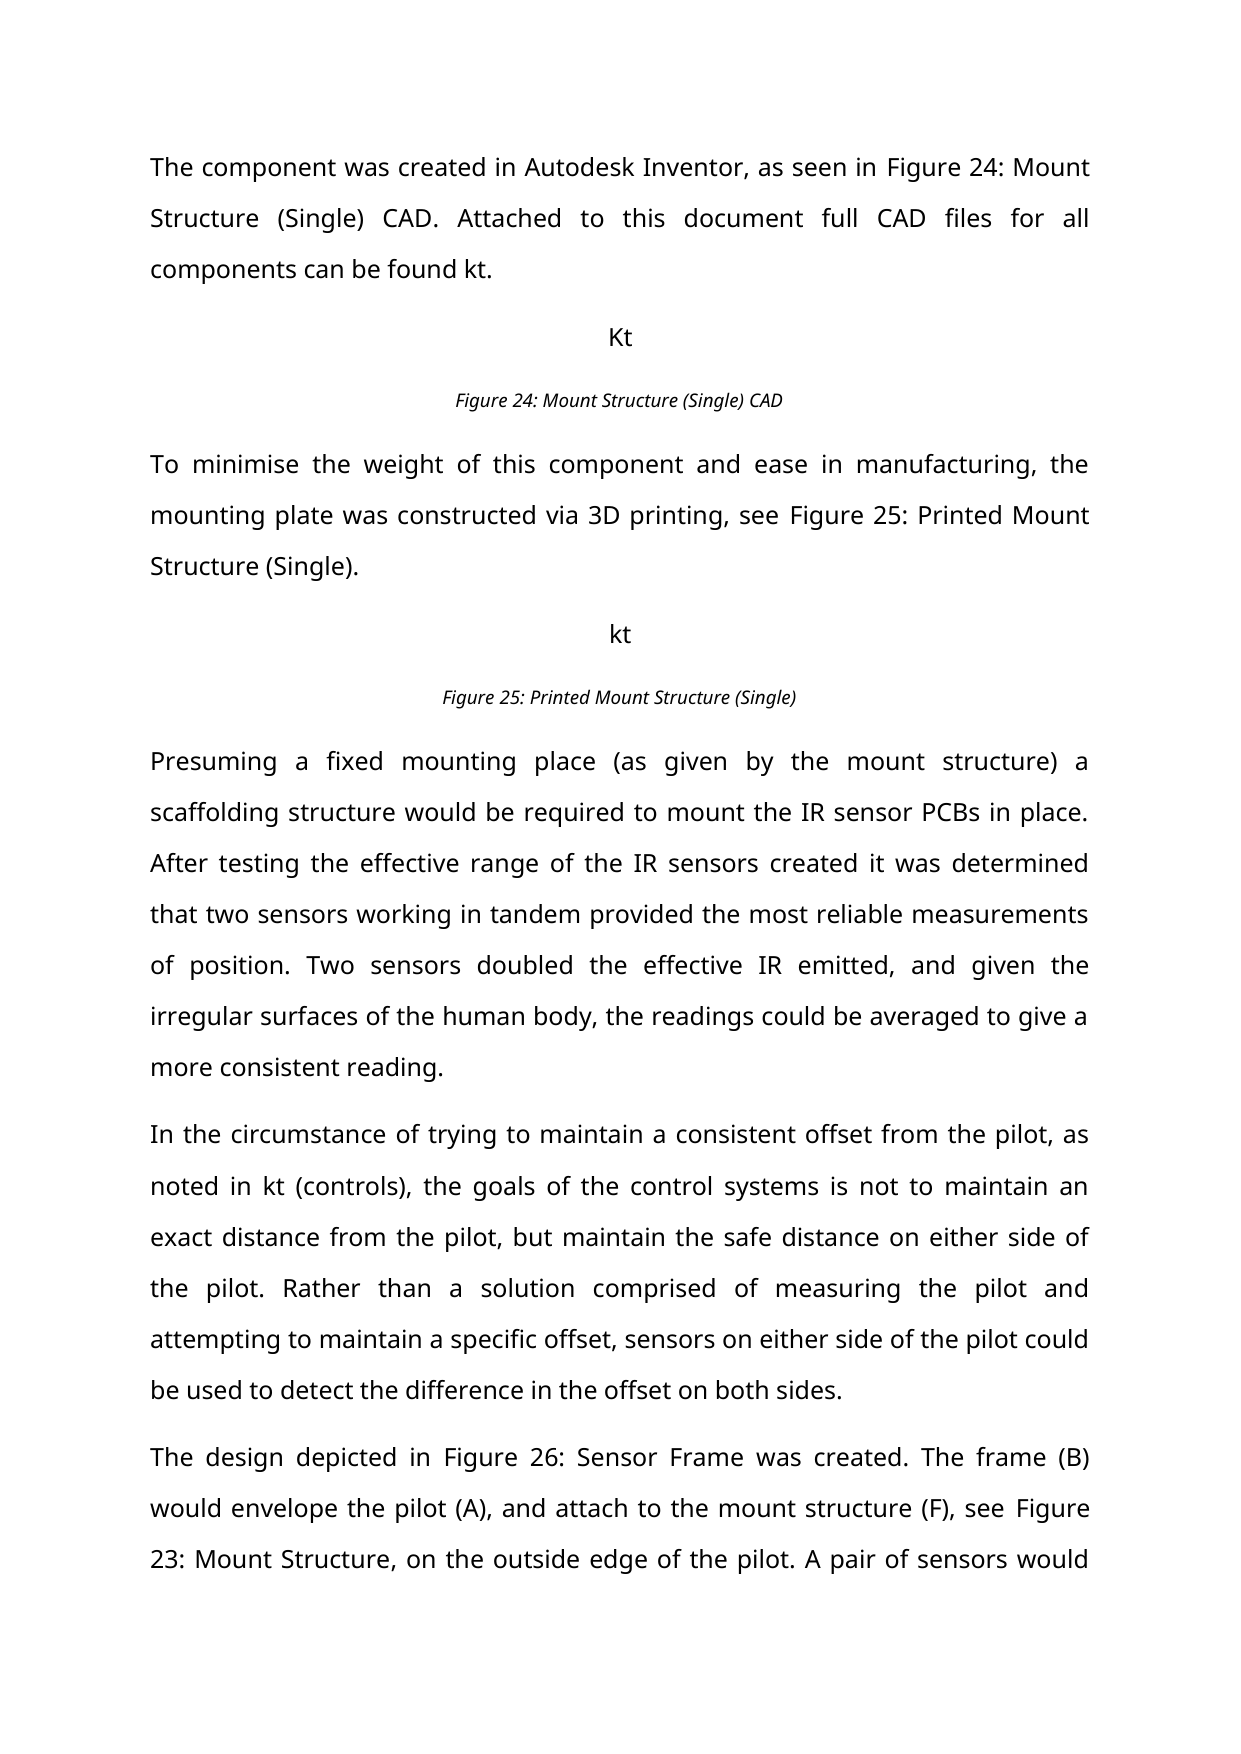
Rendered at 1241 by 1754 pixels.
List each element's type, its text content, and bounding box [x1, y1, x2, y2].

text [150, 1440, 1090, 1576]
text The component was created in Autodesk Inventor, as seen in REF _Ref515525153 \h \* MERGEFORMAT Figure 24: Mount Structure (Single) CAD. Attached to this document full CAD files for all components can be found kt. [150, 150, 1090, 286]
text Kt [150, 320, 1090, 354]
text Presuming a fixed mounting place (as given by the mount structure) a scaffolding structure would be required to mount the IR sensor PCBs in place. After testing the effective range of the IR sensors created it was determined that two sensors working in tandem provided the most reliable measurements of position. Two sensors doubled the effective IR emitted, and given the irregular surfaces of the human body, the readings could be averaged to give a more consistent reading. [150, 743, 1090, 1083]
text To minimise the weight of this component and ease in manufacturing, the mounting plate was constructed via 3D printing, see REF _Ref515525138 \h \* MERGEFORMAT Figure 25: Printed Mount Structure (Single). [150, 447, 1090, 583]
text kt [150, 616, 1090, 650]
text In the circumstance of trying to maintain a consistent offset from the pilot, as noted in kt (controls), the goals of the control systems is not to maintain an exact distance from the pilot, but maintain the safe distance on either side of the pilot. Rather than a solution comprised of measuring the pilot and attempting to maintain a specific offset, sensors on either side of the pilot could be used to detect the difference in the offset on both sides. [150, 1117, 1090, 1406]
text Figure SEQ Figure \* ARABIC 25: Printed Mount Structure (Single) [150, 684, 1090, 709]
text Figure SEQ Figure \* ARABIC 24: Mount Structure (Single) CAD [150, 387, 1090, 413]
